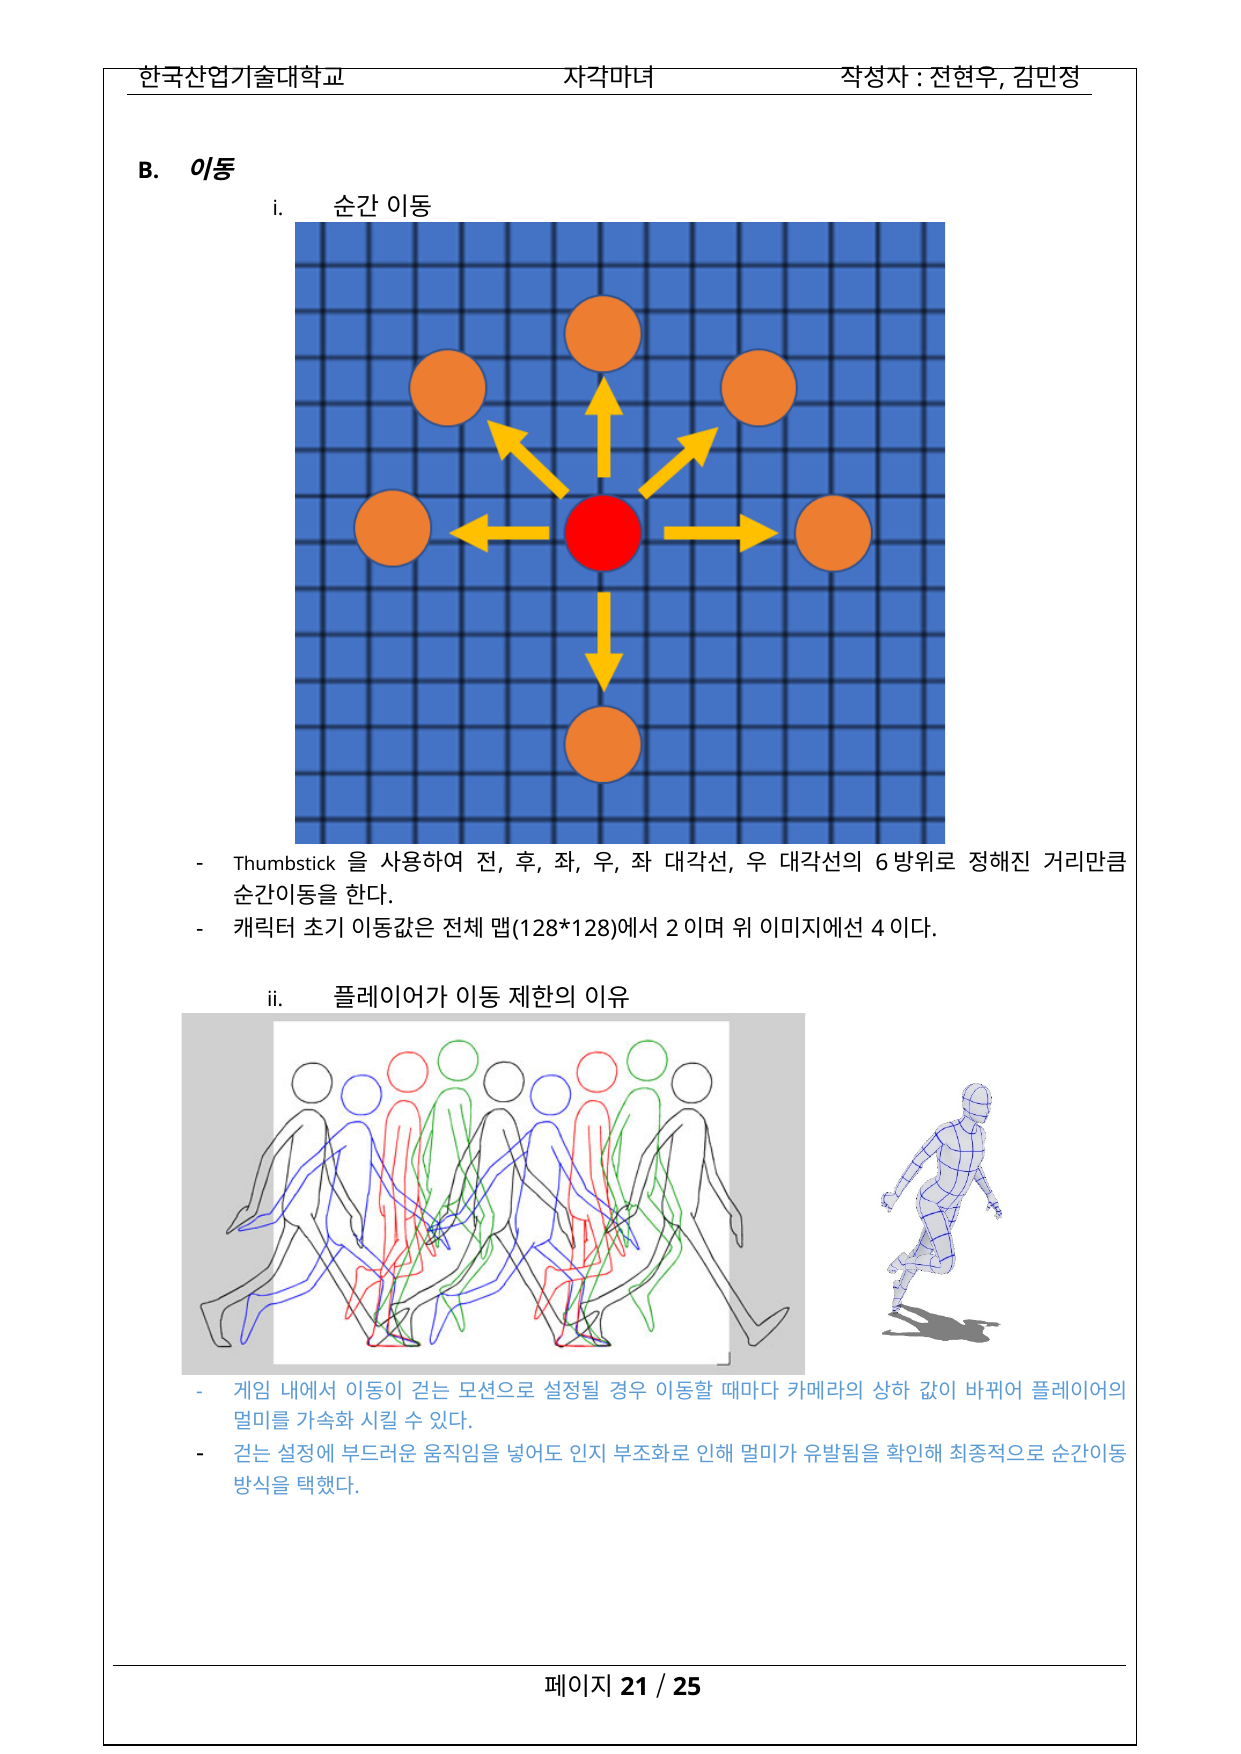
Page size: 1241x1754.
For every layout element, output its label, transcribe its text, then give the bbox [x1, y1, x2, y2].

picture [295, 222, 946, 844]
list 게임 내에서 이동이 걷는 모션으로 설정될 경우 이동할 때마다 카메라의 상하 값이 바뀌어 플레이어의 멀미를 가속화 시킬 수 있다. [196, 1374, 1128, 1435]
list 캐릭터 초기 이동값은 전체 맵(128*128)에서 2이며 위 이미지에선 4이다. [196, 910, 1128, 943]
subtitle 플레이어가 이동 제한의 이유 [283, 978, 1128, 1014]
picture [181, 1013, 1059, 1375]
subtitle 순간 이동 [283, 186, 1128, 222]
list Thumbstick 을 사용하여 전, 후, 좌, 우, 좌 대각선, 우 대각선의 6방위로 정해진 거리만큼 순간이동을 한다. [196, 843, 1128, 910]
subtitle 이동 [137, 150, 1103, 186]
list 걷는 설정에 부드러운 움직임을 넣어도 인지 부조화로 인해 멀미가 유발됨을 확인해 최종적으로 순간이동 방식을 택했다. [196, 1435, 1128, 1499]
